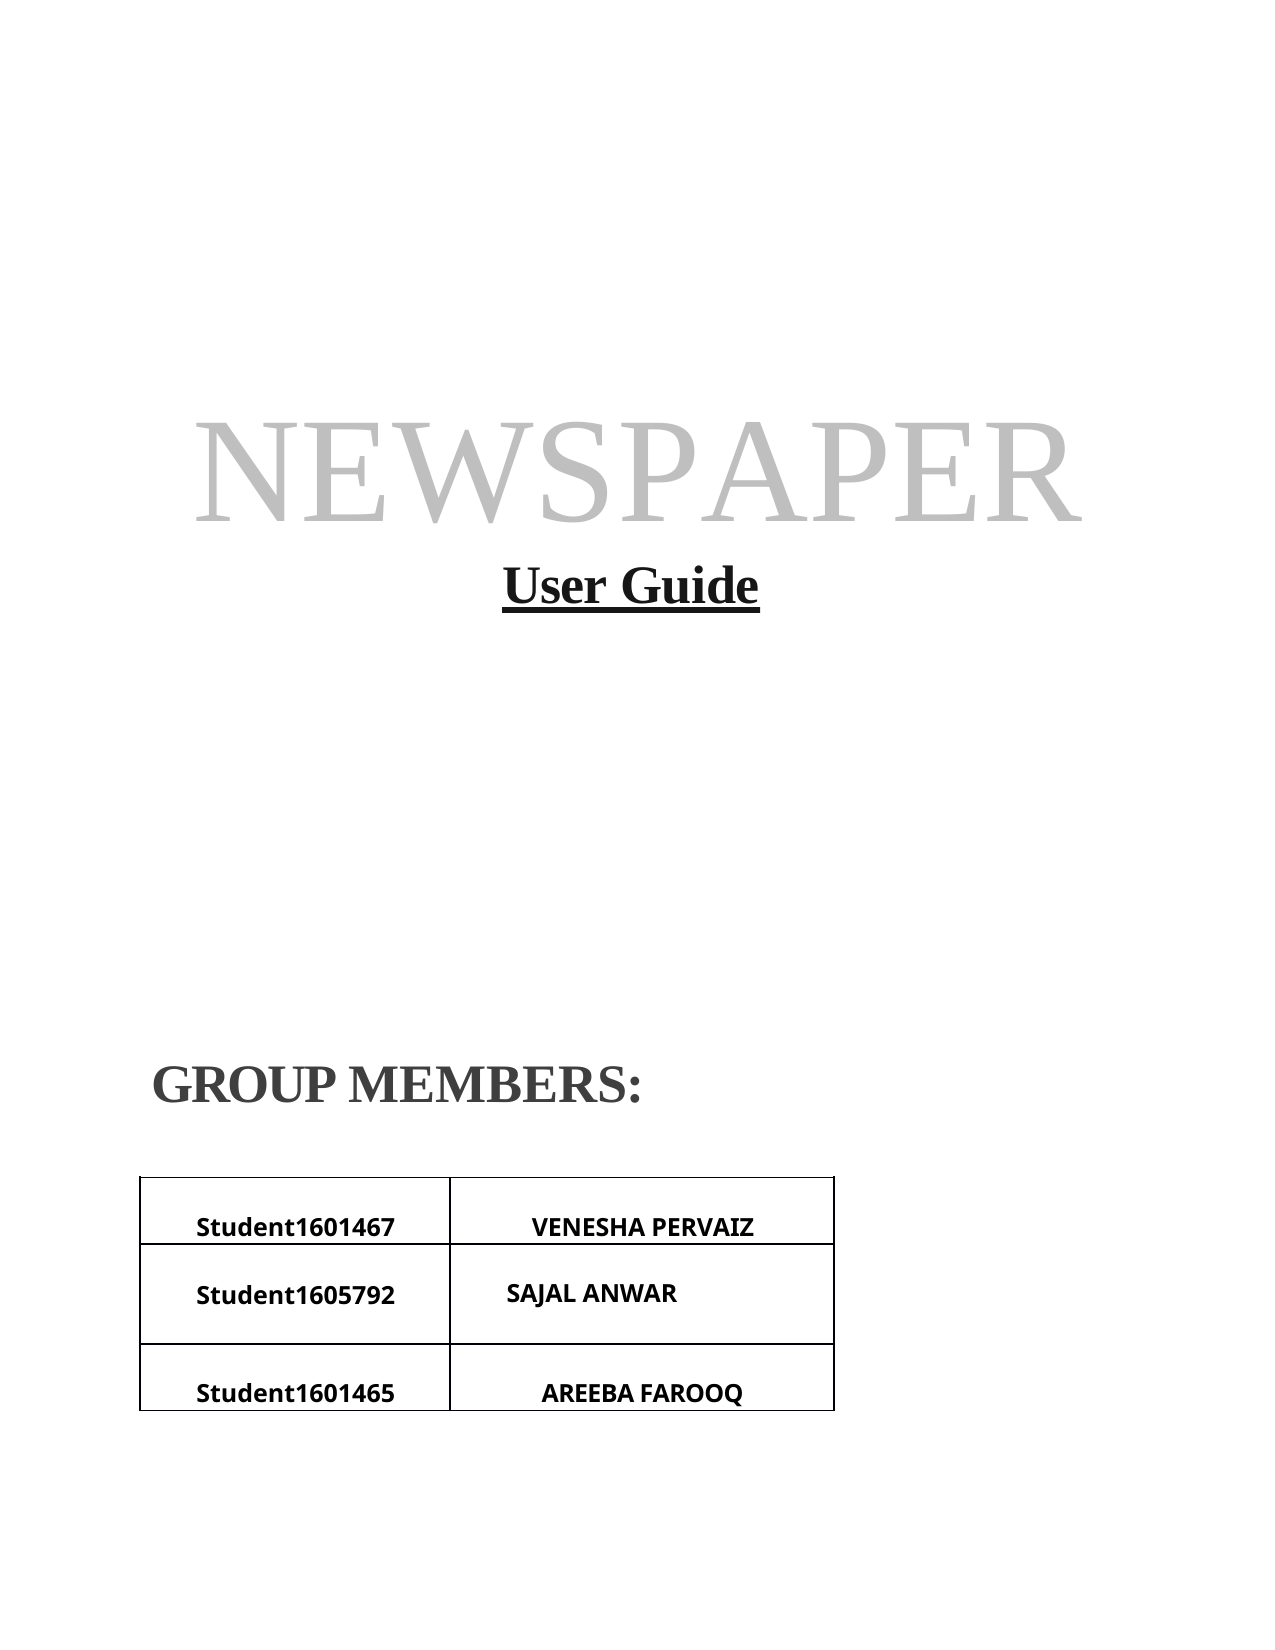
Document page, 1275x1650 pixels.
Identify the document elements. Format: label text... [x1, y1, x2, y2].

text GROUP MEMBERS: [151, 1052, 1200, 1114]
title NEWSPAPER [125, 381, 1150, 553]
table_cell Student1601465 [141, 1345, 449, 1409]
table_header VENESHA PERVAIZ [451, 1178, 833, 1243]
table_cell Student1605792 [141, 1245, 449, 1343]
table_cell AREEBA FAROOQ [451, 1345, 833, 1409]
text User Guide [112, 553, 1150, 616]
table_cell SAJAL ANWAR [451, 1245, 833, 1343]
table_header Student1601467 [141, 1178, 449, 1243]
